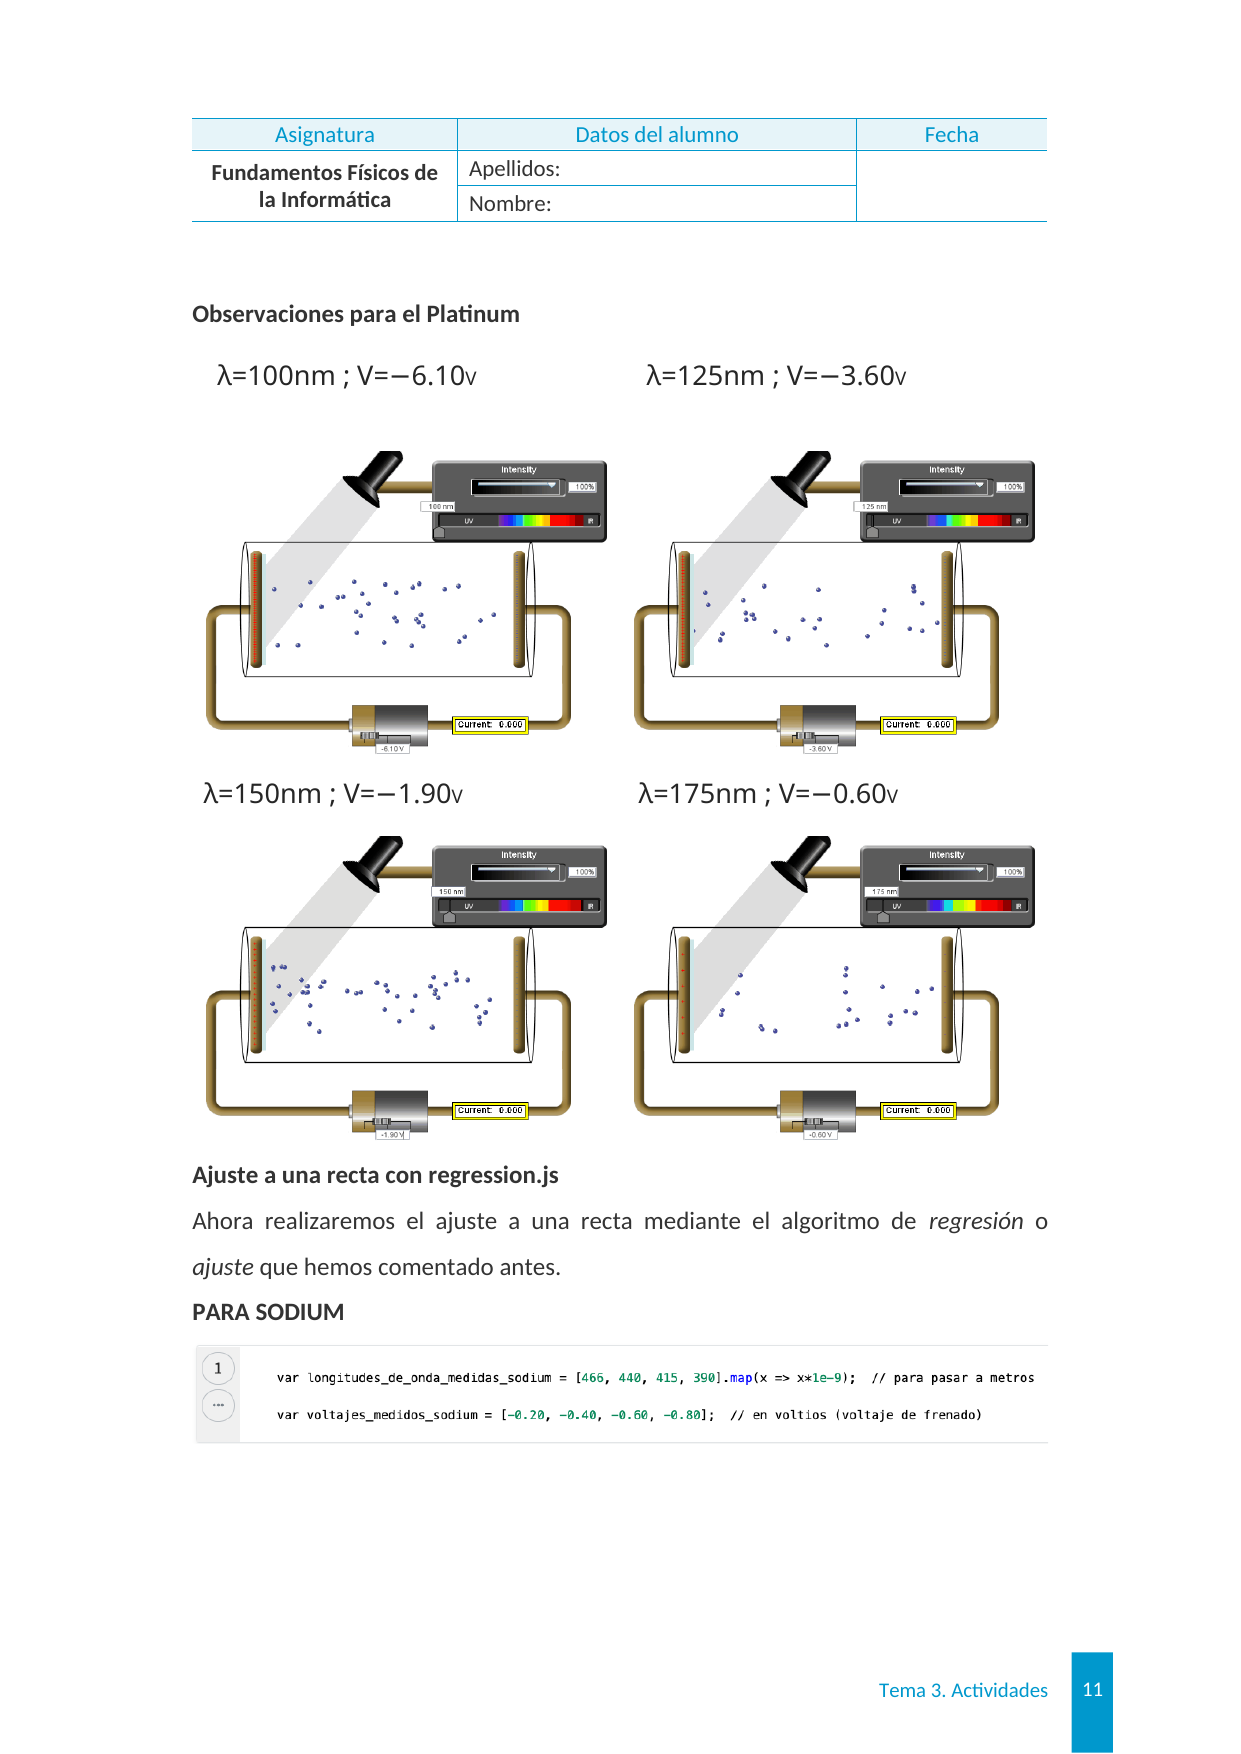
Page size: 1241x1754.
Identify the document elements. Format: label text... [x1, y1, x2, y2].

table_header λ=125nm ; V=−3.60V [621, 344, 1048, 406]
text Ahora realizaremos el ajuste a una recta mediante el algoritmo de regresión o ajuste que hemos comentado antes. [192, 1205, 1048, 1281]
table_cell λ=150nm ; V=−1.90V [192, 774, 620, 1159]
picture [631, 451, 1037, 760]
picture [631, 836, 1037, 1146]
table_header [192, 451, 620, 774]
text PARA SODIUM [192, 1297, 1048, 1327]
table_header [620, 451, 1048, 774]
table_cell λ=175nm ; V=−0.60V [620, 774, 1048, 1159]
picture [203, 451, 609, 760]
text Observaciones para el Platinum [192, 298, 1048, 328]
text Ajuste a una recta con regression.js [192, 1159, 1048, 1190]
picture [192, 1342, 1049, 1444]
picture [203, 836, 609, 1146]
table_header λ=100nm ; V=−6.10V [192, 344, 621, 406]
